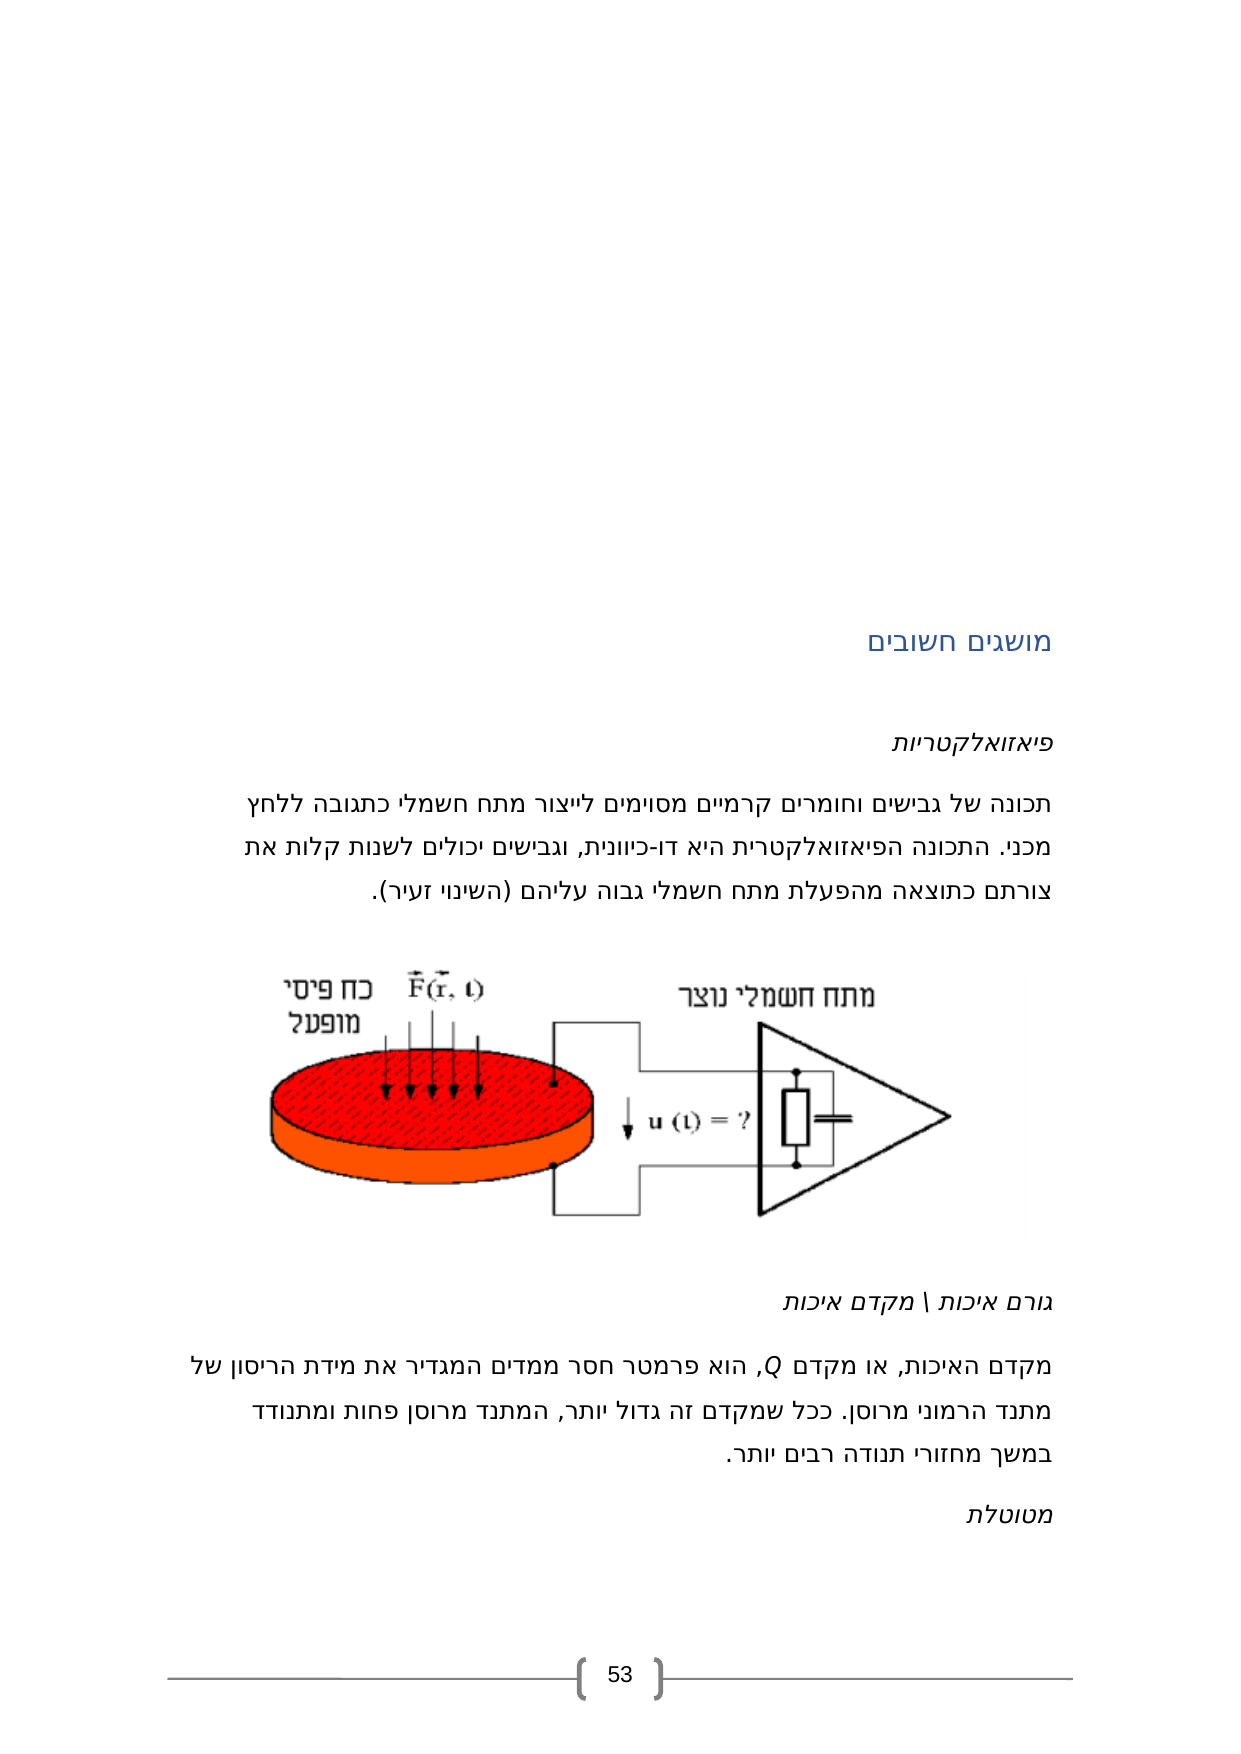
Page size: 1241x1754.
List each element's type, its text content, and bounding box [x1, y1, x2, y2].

subtitle מושגים חשובים [187, 624, 1053, 658]
picture [187, 936, 1053, 1257]
text מקדם האיכות, או מקדם Q, הוא פרמטר חסר ממדים המגדיר את מידת הריסון של מתנד הרמוני מרוסן. ככל שמקדם זה גדול יותר, המתנד מרוסן פחות ומתנודד במשך מחזורי תנודה רבים יותר. [187, 1347, 1053, 1469]
text מטוטלת [187, 1500, 1053, 1529]
text פיאזואלקטריות [187, 728, 1053, 757]
text תכונה של גבישים וחומרים קרמיים מסוימים לייצור מתח חשמלי כתגובה ללחץ מכני. התכונה הפיאזואלקטרית היא דו-כיוונית, וגבישים יכולים לשנות קלות את צורתם כתוצאה מהפעלת מתח חשמלי גבוה עליהם (השינוי זעיר). [187, 789, 1053, 905]
text גורם איכות \ מקדם איכות [187, 1287, 1053, 1316]
